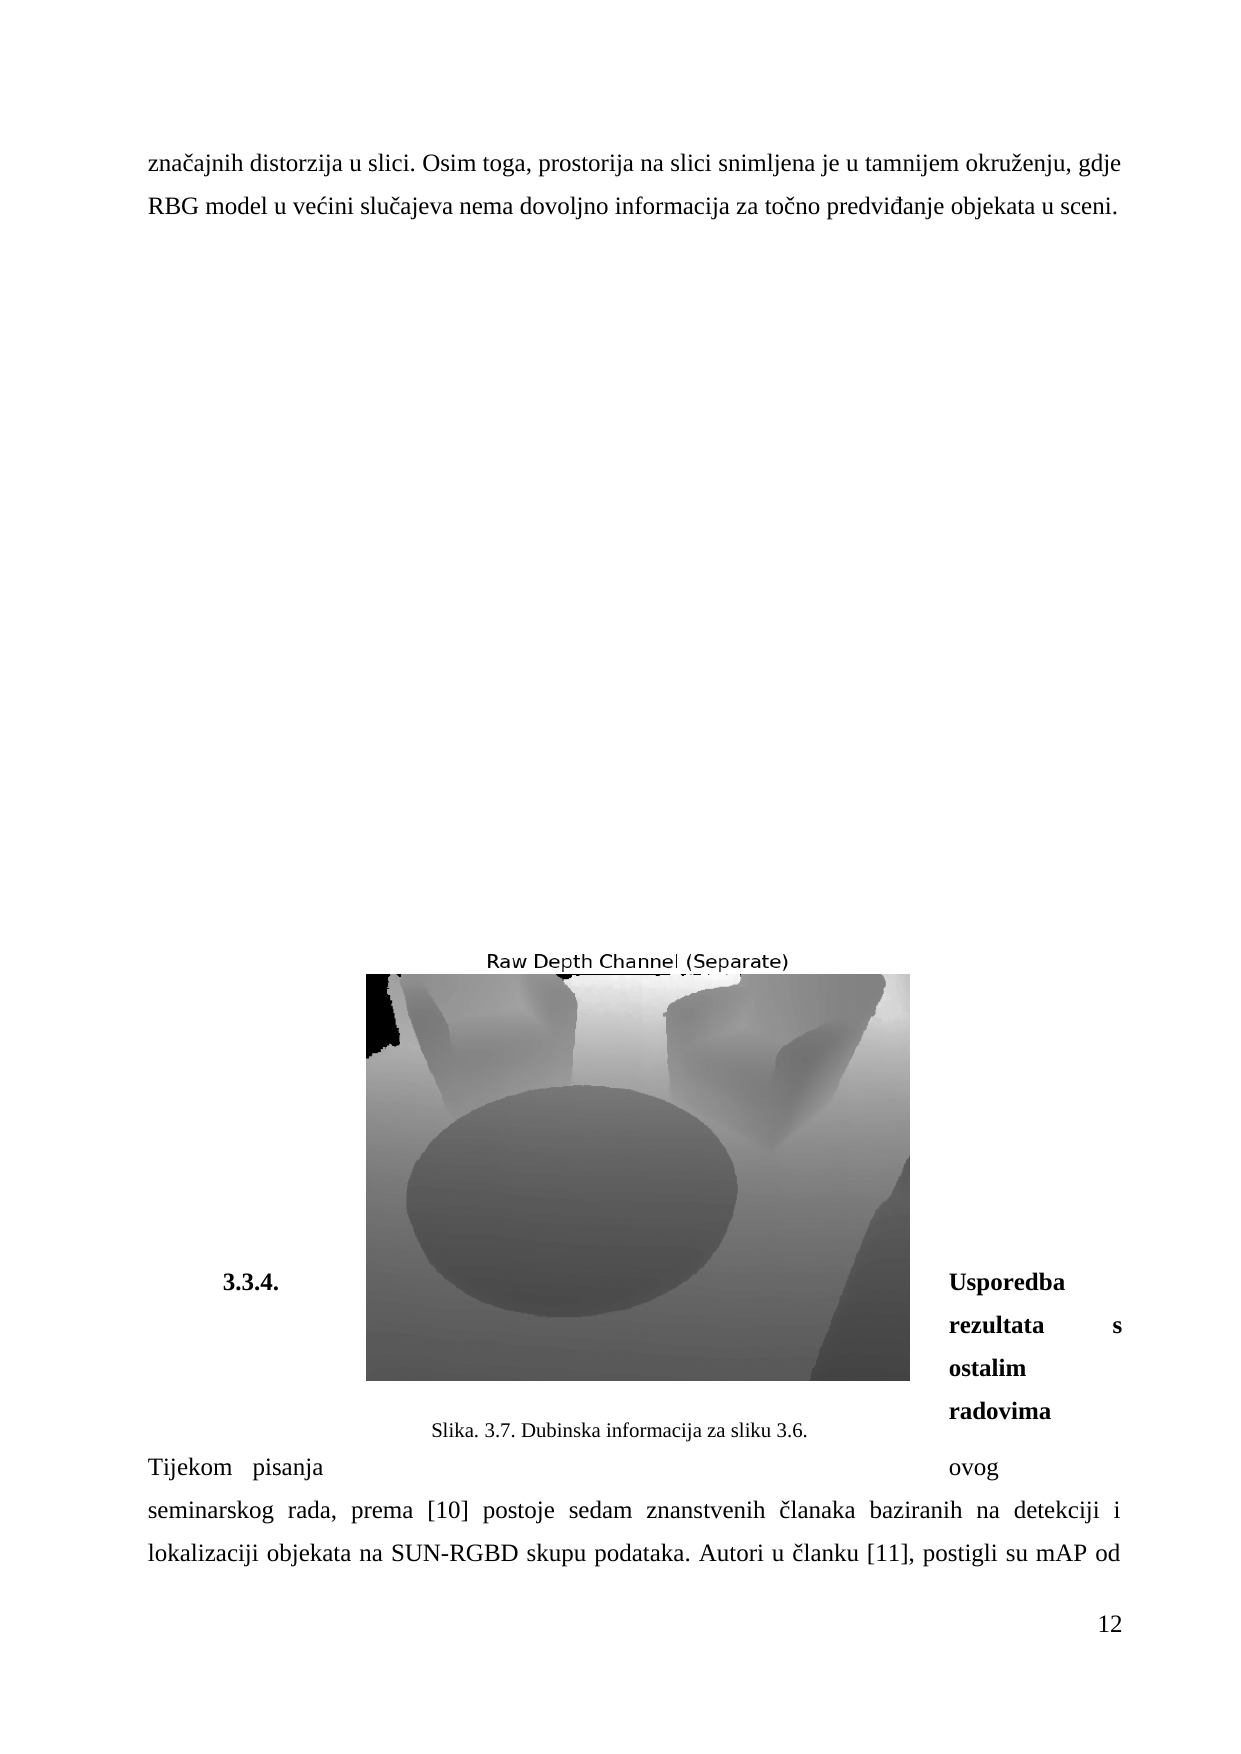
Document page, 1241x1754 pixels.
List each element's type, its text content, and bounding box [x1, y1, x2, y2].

subtitle Usporedba rezultata s ostalim radovima [223, 1267, 341, 1425]
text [148, 148, 1122, 219]
picture [357, 945, 918, 1389]
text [148, 1452, 1122, 1567]
subtitle Usporedba rezultata s ostalim radovima [928, 1267, 1122, 1425]
